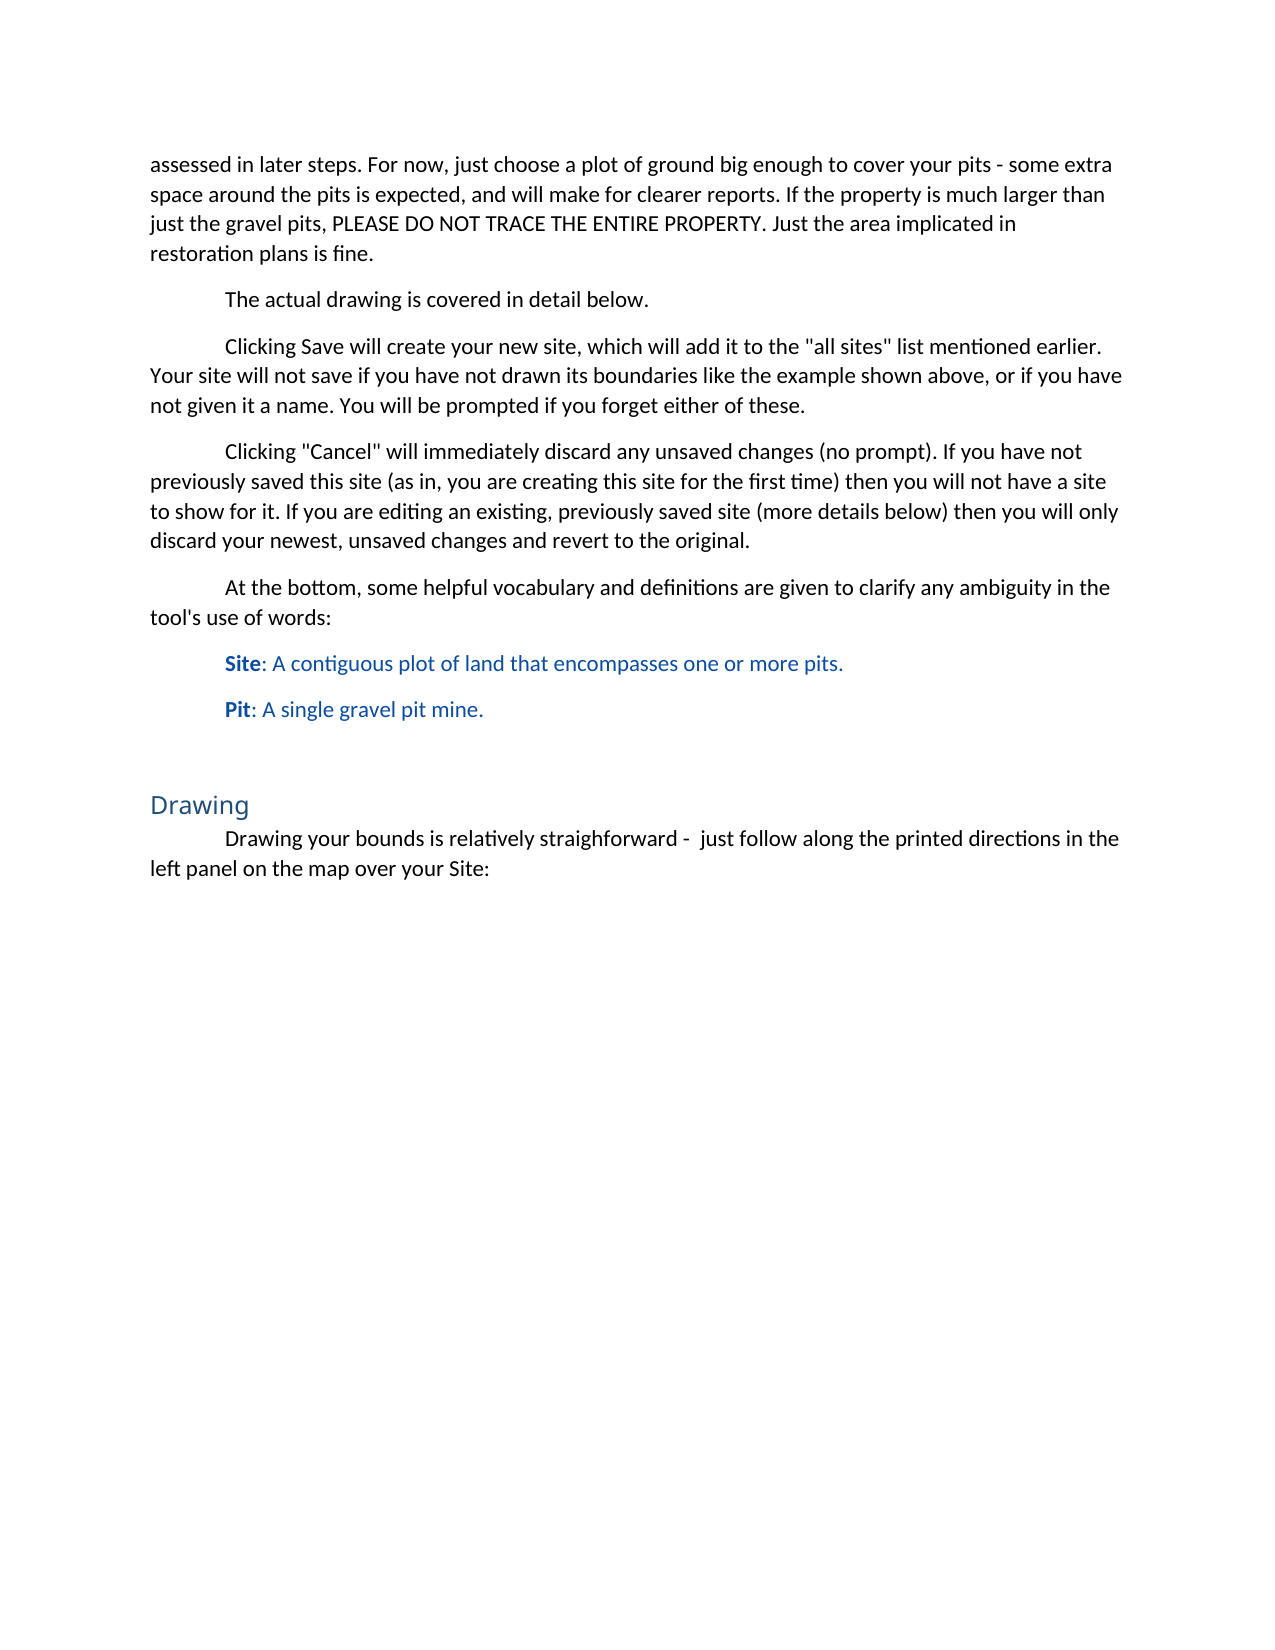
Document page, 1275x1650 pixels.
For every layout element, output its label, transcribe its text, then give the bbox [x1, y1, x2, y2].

text Site: A contiguous plot of land that encompasses one or more pits. [225, 649, 1125, 677]
text Clicking "Cancel" will immediately discard any unsaved changes (no prompt). If you have not previously saved this site (as in, you are creating this site for the first time) then you will not have a site to show for it. If you are editing an existing, previously saved site (more details below) then you will only discard your newest, unsaved changes and revert to the original. [150, 437, 1125, 554]
text Clicking Save will create your new site, which will add it to the "all sites" list mentioned earlier. Your site will not save if you have not drawn its boundaries like the example shown above, or if you have not given it a name. You will be prompted if you forget either of these. [150, 332, 1125, 419]
text At the bottom, some helpful vocabulary and definitions are given to clarify any ambiguity in the tool's use of words: [150, 573, 1125, 631]
text Pit: A single gravel pit mine. [225, 695, 1125, 723]
text The actual drawing is covered in detail below. [150, 285, 1125, 313]
text Drawing your bounds is relatively straighforward - just follow along the printed directions in the left panel on the map over your Site: [150, 824, 1125, 882]
subtitle Drawing [150, 788, 1125, 822]
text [150, 150, 1125, 267]
